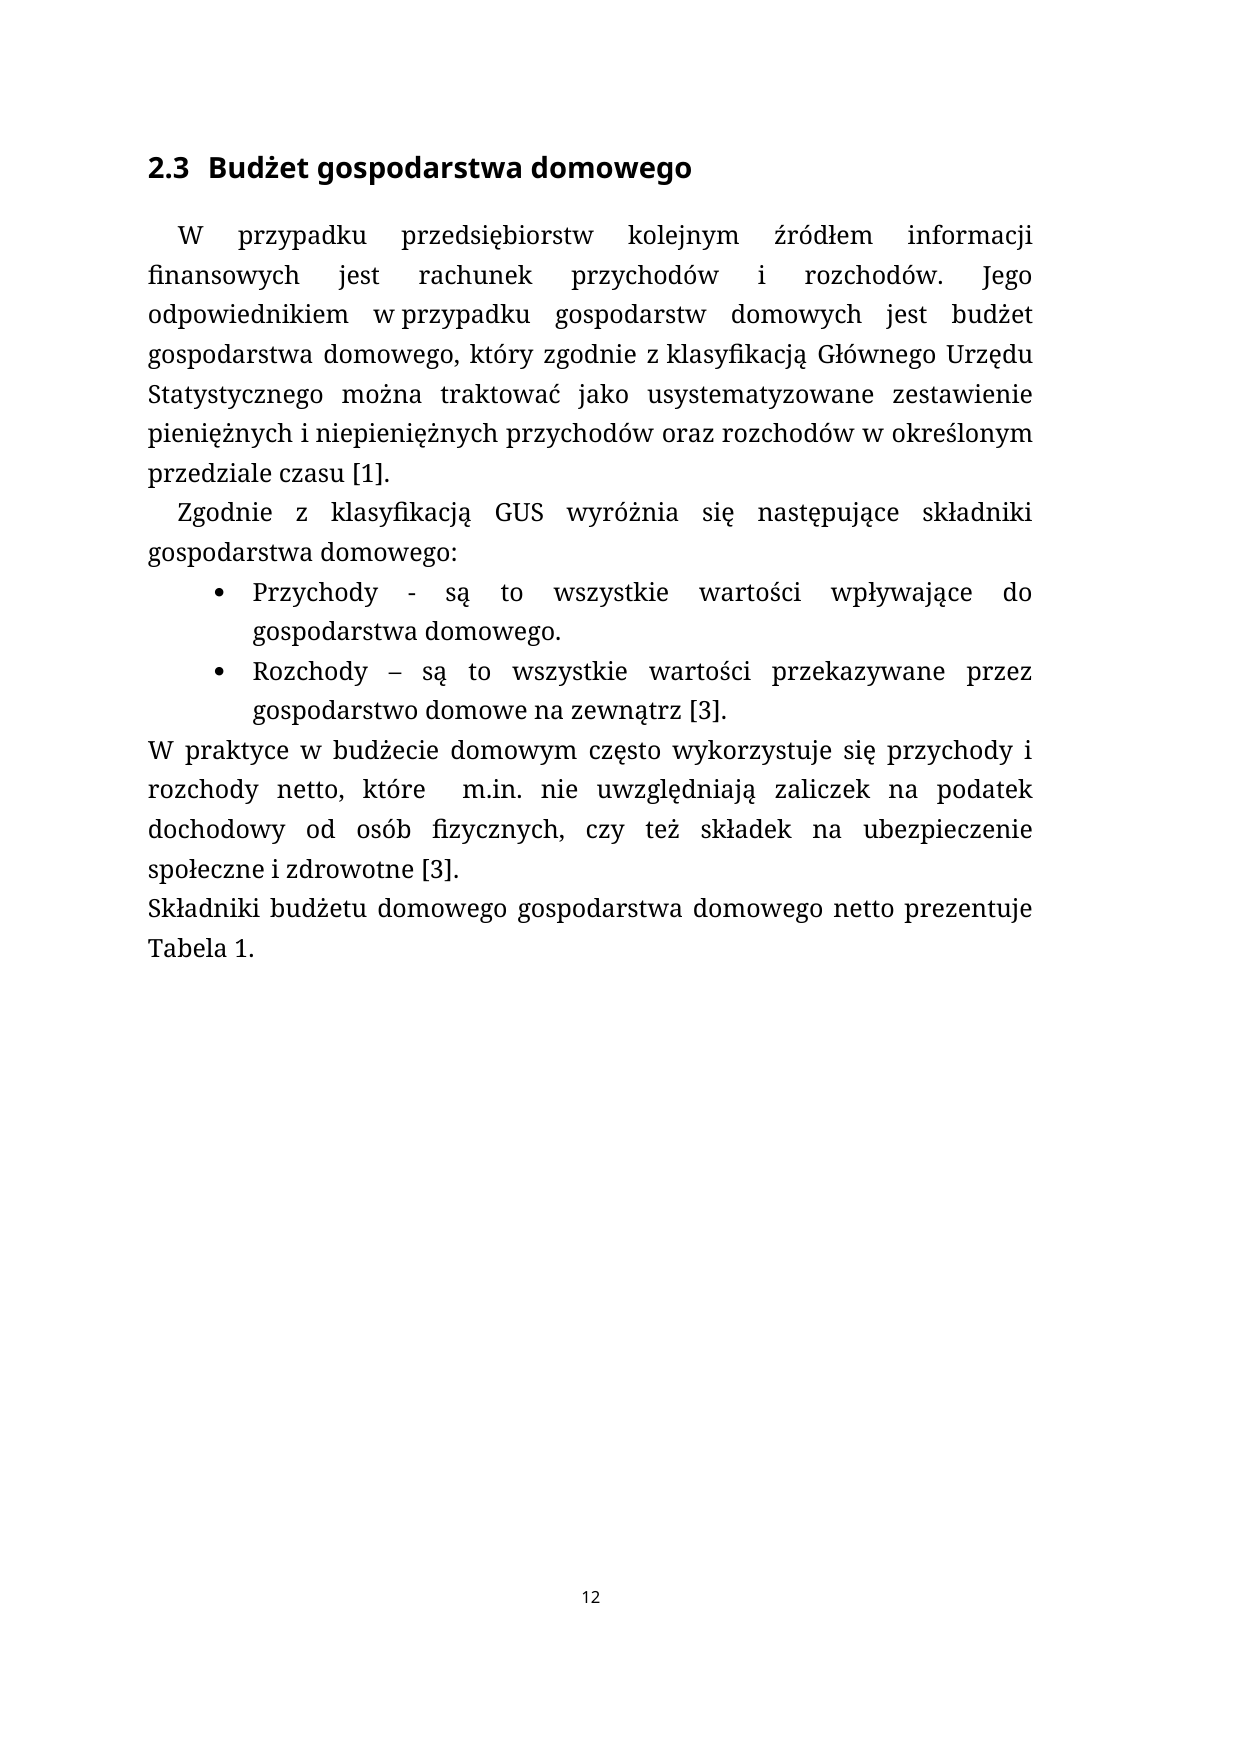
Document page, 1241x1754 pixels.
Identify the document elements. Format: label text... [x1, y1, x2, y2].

text W praktyce w budżecie domowym często wykorzystuje się przychody i rozchody netto, które m.in. nie uwzględniają zaliczek na podatek dochodowy od osób fizycznych, czy też składek na ubezpieczenie społeczne i zdrowotne. [148, 727, 1033, 885]
list Rozchody – są to wszystkie wartości przekazywane przez gospodarstwo domowe na zewnątrz. [215, 648, 1033, 727]
text Zgodnie z klasyfikacją GUS wyróżnia się następujące składniki gospodarstwa domowego: [148, 489, 1033, 569]
subtitle Budżet gospodarstwa domowego [148, 148, 1033, 187]
list Przychody - są to wszystkie wartości wpływające do gospodarstwa domowego. [215, 569, 1033, 648]
text W przypadku przedsiębiorstw kolejnym źródłem informacji finansowych jest rachunek przychodów i rozchodów. Jego odpowiednikiem w przypadku gospodarstw domowych jest budżet gospodarstwa domowego, który zgodnie z klasyfikacją Głównego Urzędu Statystycznego można traktować jako usystematyzowane zestawienie pieniężnych i niepieniężnych przychodów oraz rozchodów w określonym przedziale czasu. [148, 212, 1033, 489]
text Składniki budżetu domowego gospodarstwa domowego netto prezentuje Tabela 1. [148, 885, 1033, 964]
